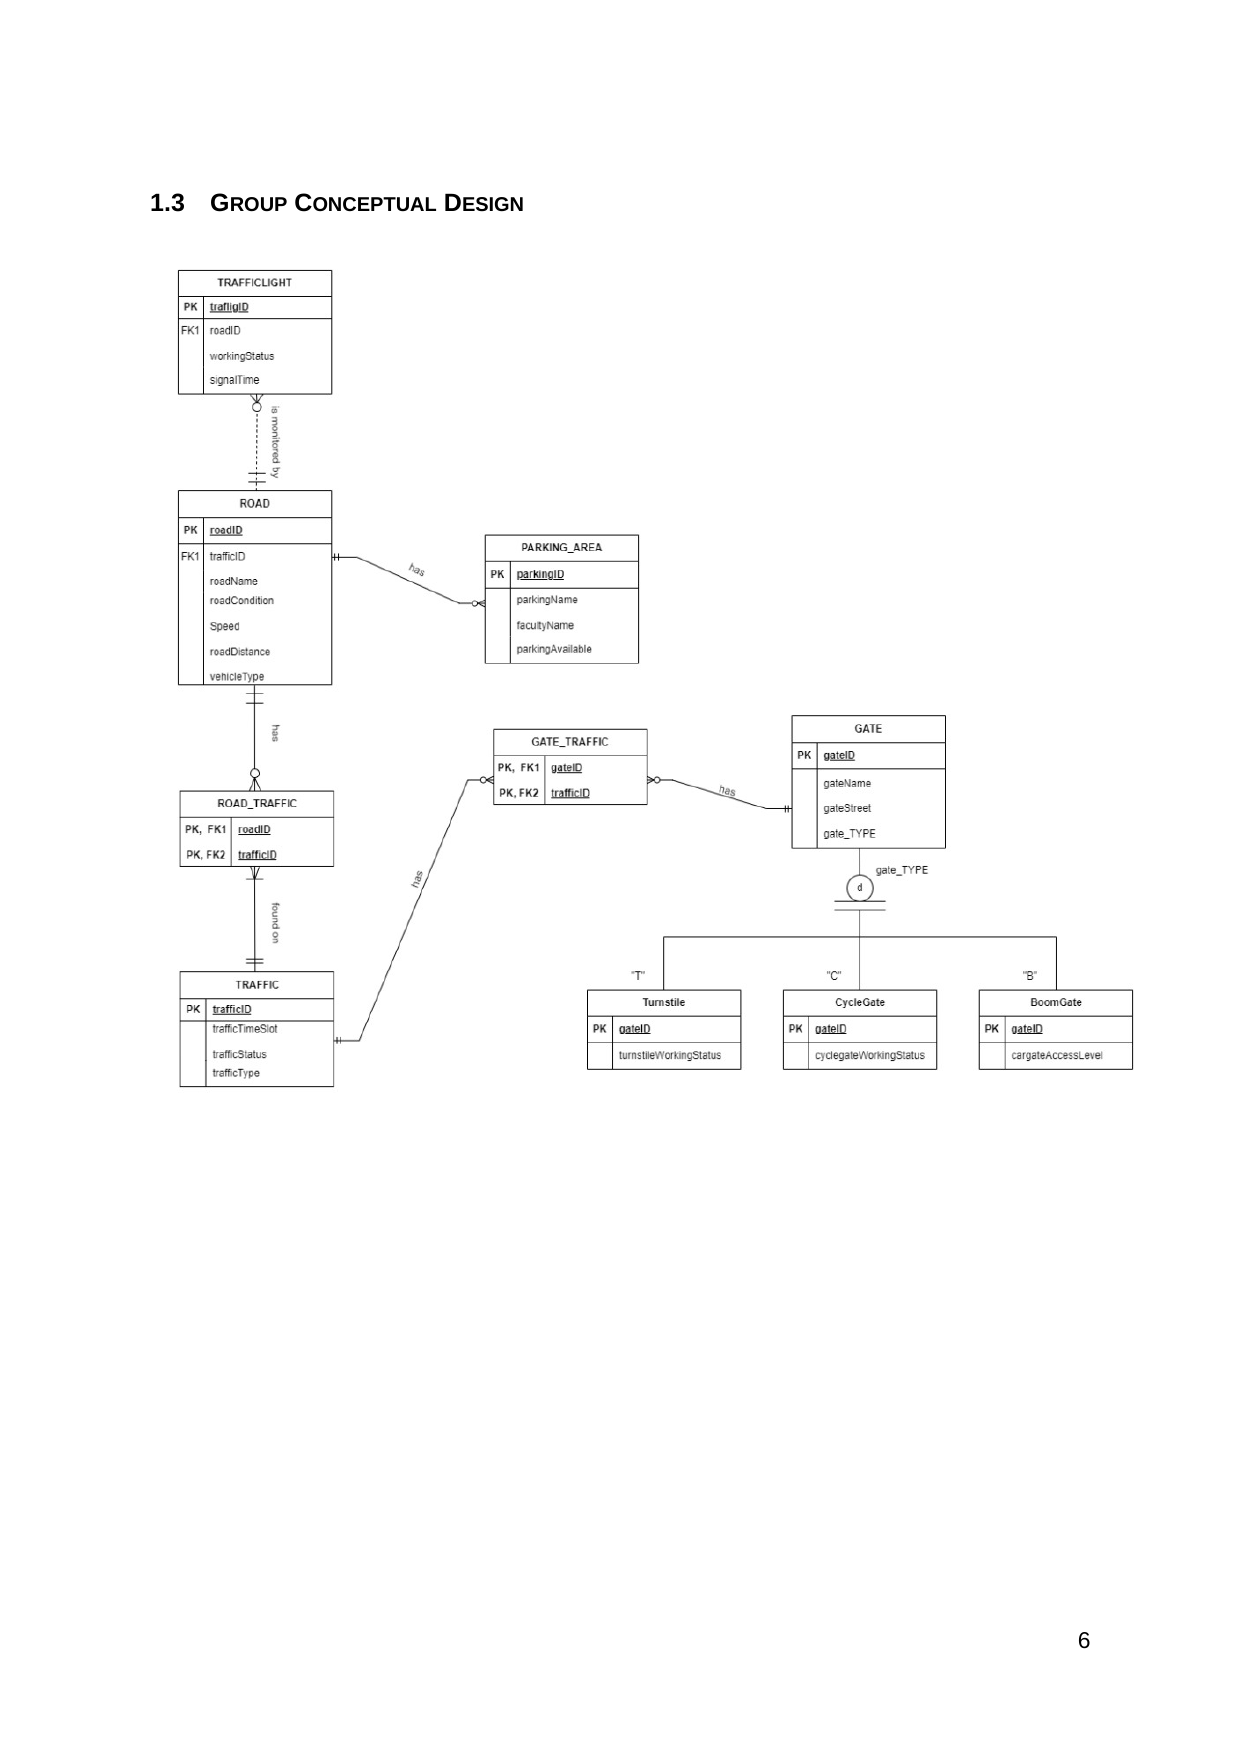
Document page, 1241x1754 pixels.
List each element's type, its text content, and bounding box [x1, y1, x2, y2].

picture [92, 237, 1218, 1121]
subtitle Group Conceptual Design [150, 187, 1090, 216]
